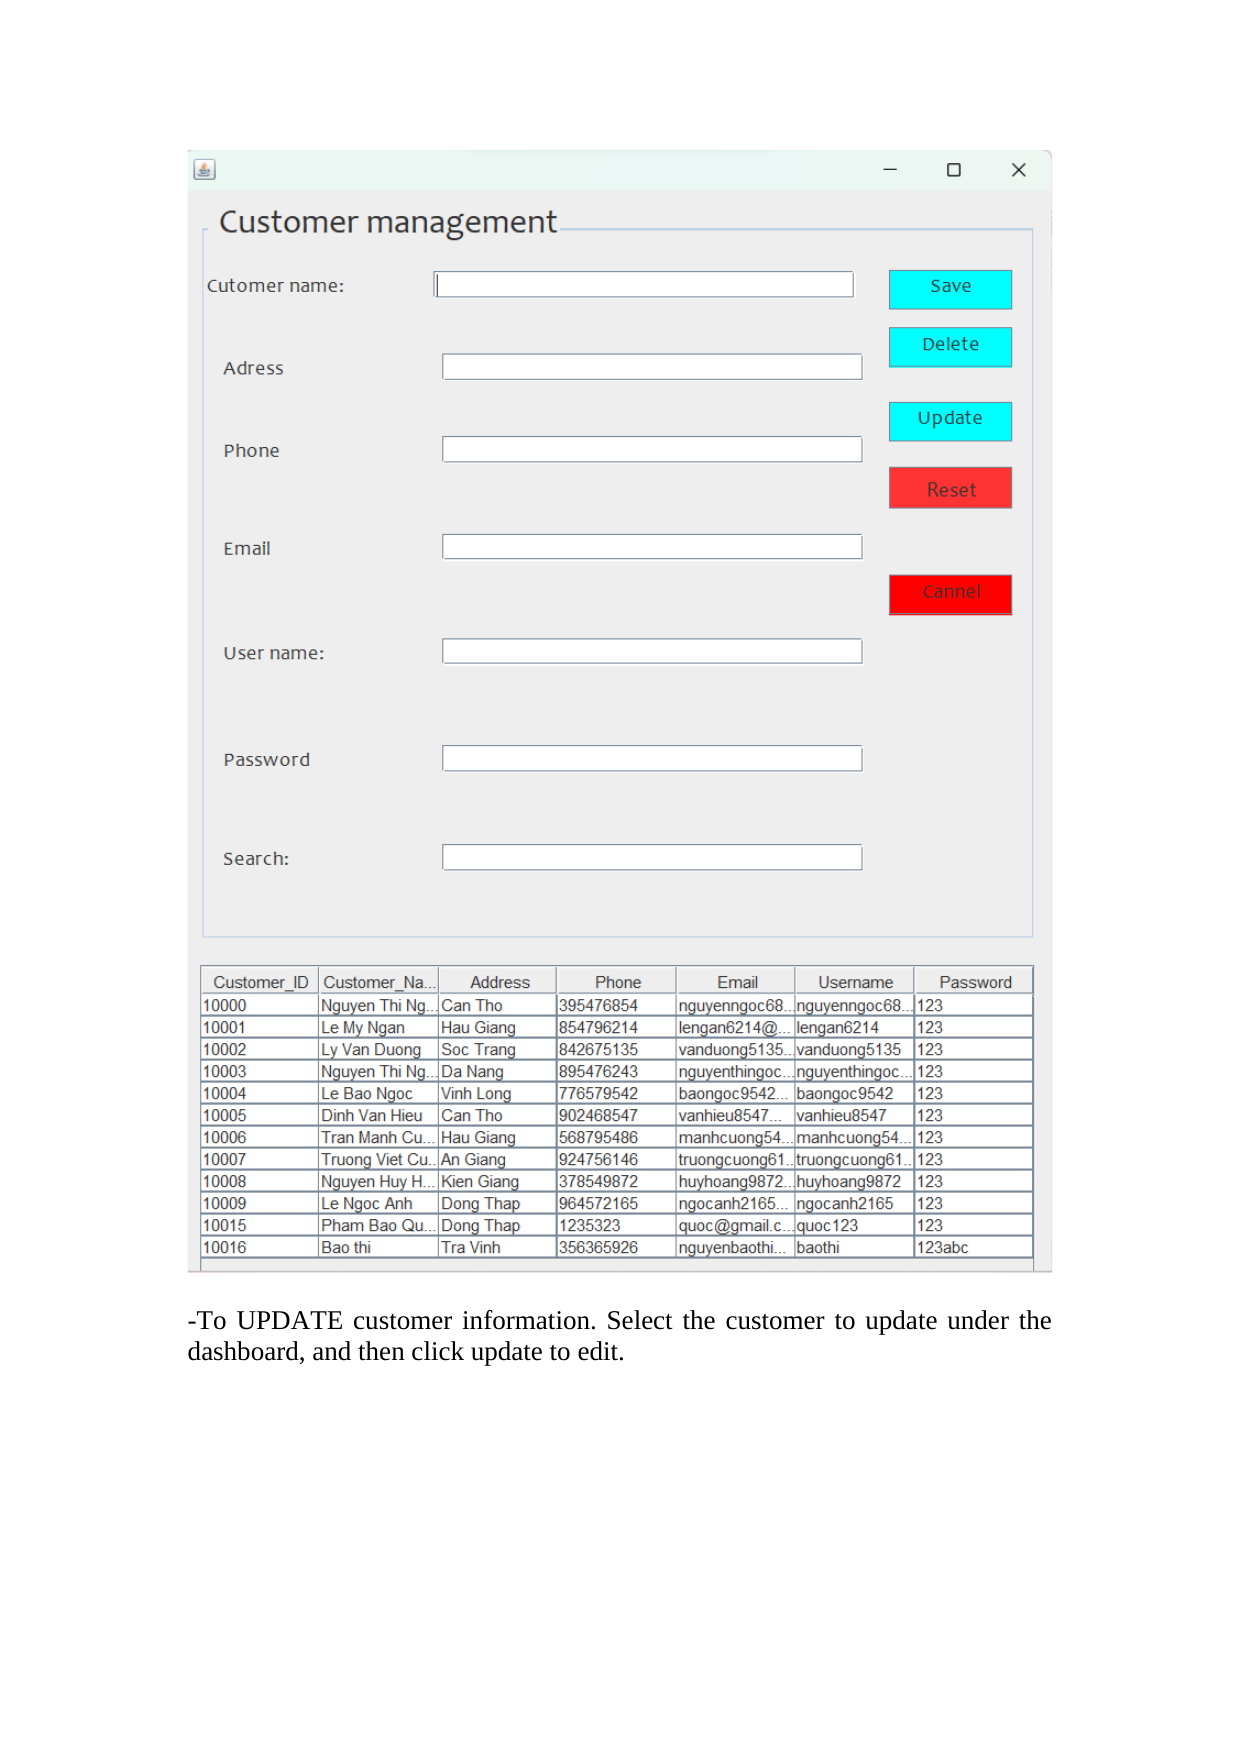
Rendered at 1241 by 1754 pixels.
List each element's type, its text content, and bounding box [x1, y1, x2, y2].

text -To UPDATE customer information. Select the customer to update under the dashboard, and then click update to edit. [187, 1304, 1053, 1366]
picture [187, 150, 1053, 1273]
